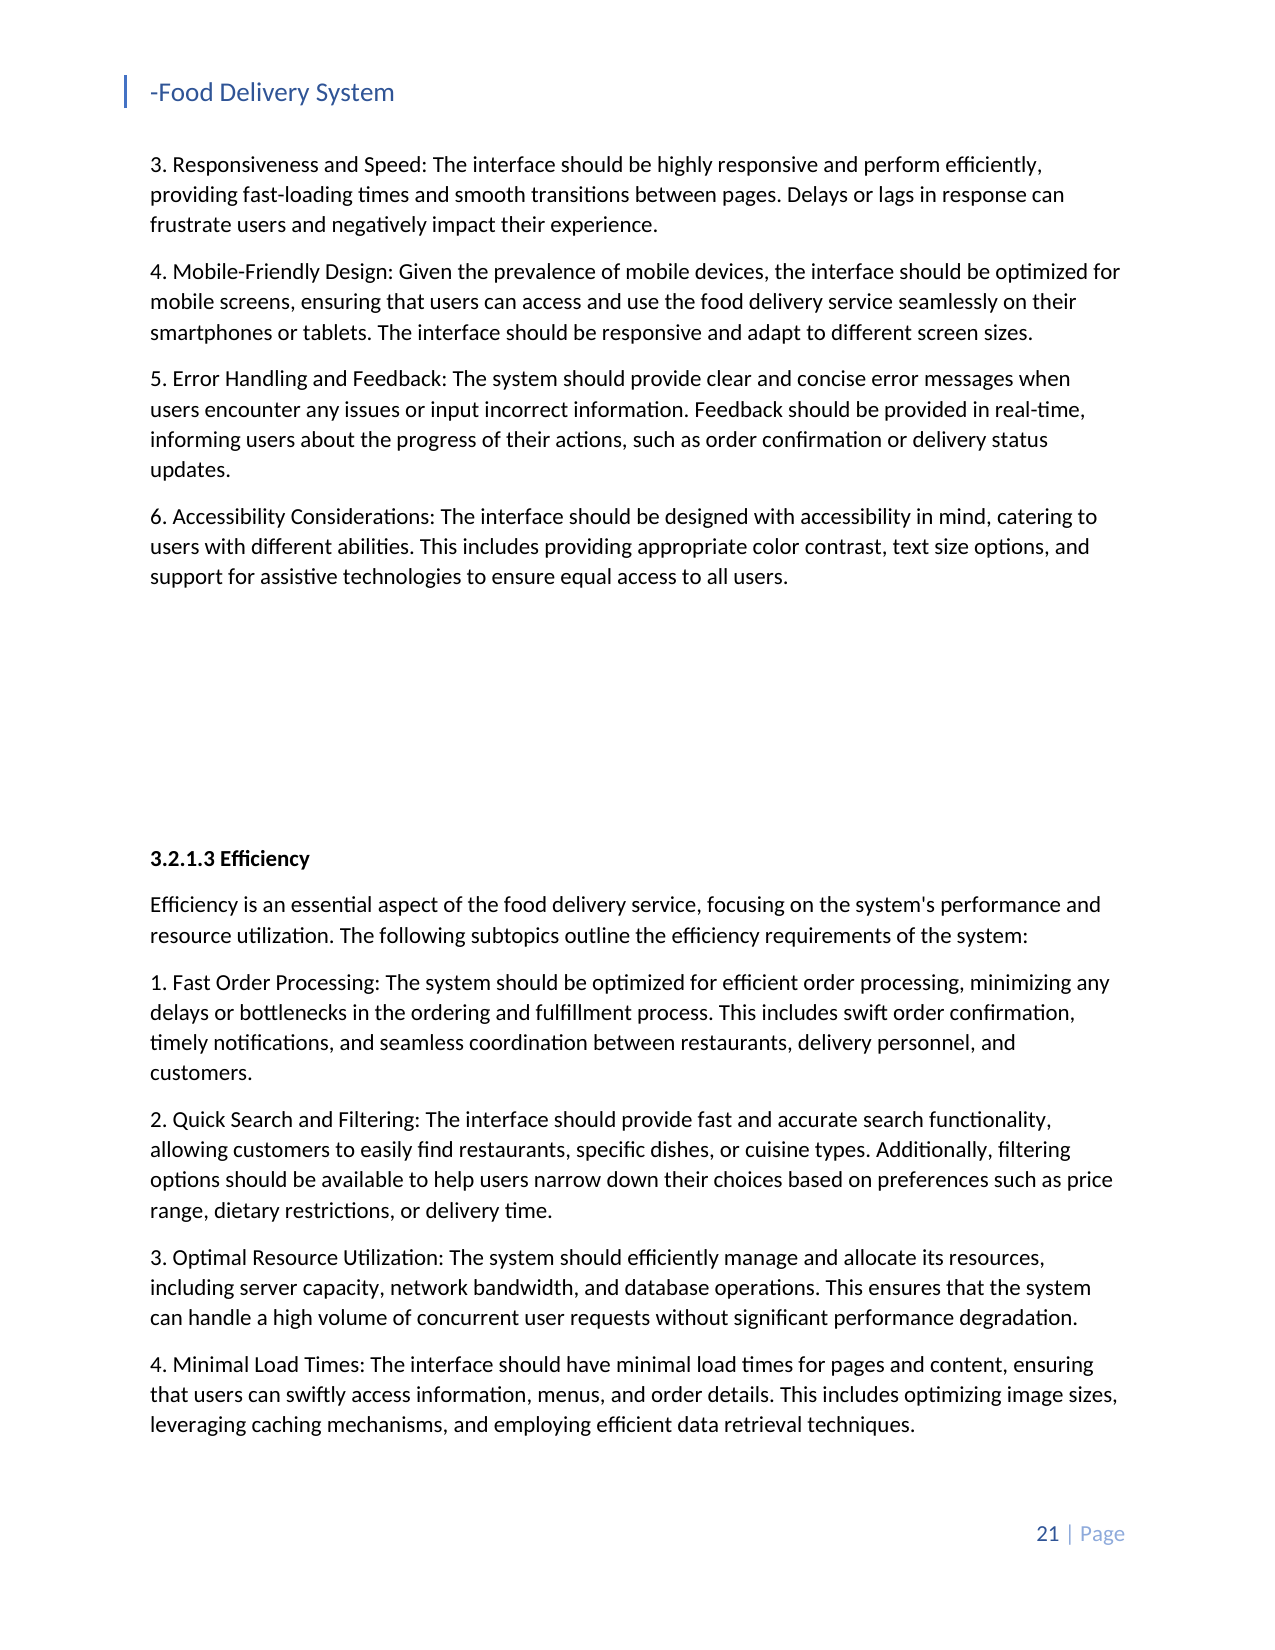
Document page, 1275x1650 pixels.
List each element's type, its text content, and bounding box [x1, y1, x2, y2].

text 4. Minimal Load Times: The interface should have minimal load times for pages and content, ensuring that users can swiftly access information, menus, and order details. This includes optimizing image sizes, leveraging caching mechanisms, and employing efficient data retrieval techniques. [150, 1350, 1125, 1438]
text 4. Mobile-Friendly Design: Given the prevalence of mobile devices, the interface should be optimized for mobile screens, ensuring that users can access and use the food delivery service seamlessly on their smartphones or tablets. The interface should be responsive and adapt to different screen sizes. [150, 257, 1125, 346]
text 3. Optimal Resource Utilization: The system should efficiently manage and allocate its resources, including server capacity, network bandwidth, and database operations. This ensures that the system can handle a high volume of concurrent user requests without significant performance degradation. [150, 1243, 1125, 1331]
text 2. Quick Search and Filtering: The interface should provide fast and accurate search functionality, allowing customers to easily find restaurants, specific dishes, or cuisine types. Additionally, filtering options should be available to help users narrow down their choices based on preferences such as price range, dietary restrictions, or delivery time. [150, 1105, 1125, 1224]
text 6. Accessibility Considerations: The interface should be designed with accessibility in mind, catering to users with different abilities. This includes providing appropriate color contrast, text size options, and support for assistive technologies to ensure equal access to all users. [150, 502, 1125, 591]
text Efficiency is an essential aspect of the food delivery service, focusing on the system's performance and resource utilization. The following subtopics outline the efficiency requirements of the system: [150, 891, 1125, 949]
text 3. Responsiveness and Speed: The interface should be highly responsive and perform efficiently, providing fast-loading times and smooth transitions between pages. Delays or lags in response can frustrate users and negatively impact their experience. [150, 150, 1125, 238]
text 3.2.1.3 Efficiency [150, 844, 1125, 872]
text 5. Error Handling and Feedback: The system should provide clear and concise error messages when users encounter any issues or input incorrect information. Feedback should be provided in real-time, informing users about the progress of their actions, such as order confirmation or delivery status updates. [150, 364, 1125, 483]
text 1. Fast Order Processing: The system should be optimized for efficient order processing, minimizing any delays or bottlenecks in the ordering and fulfillment process. This includes swift order confirmation, timely notifications, and seamless coordination between restaurants, delivery personnel, and customers. [150, 968, 1125, 1086]
